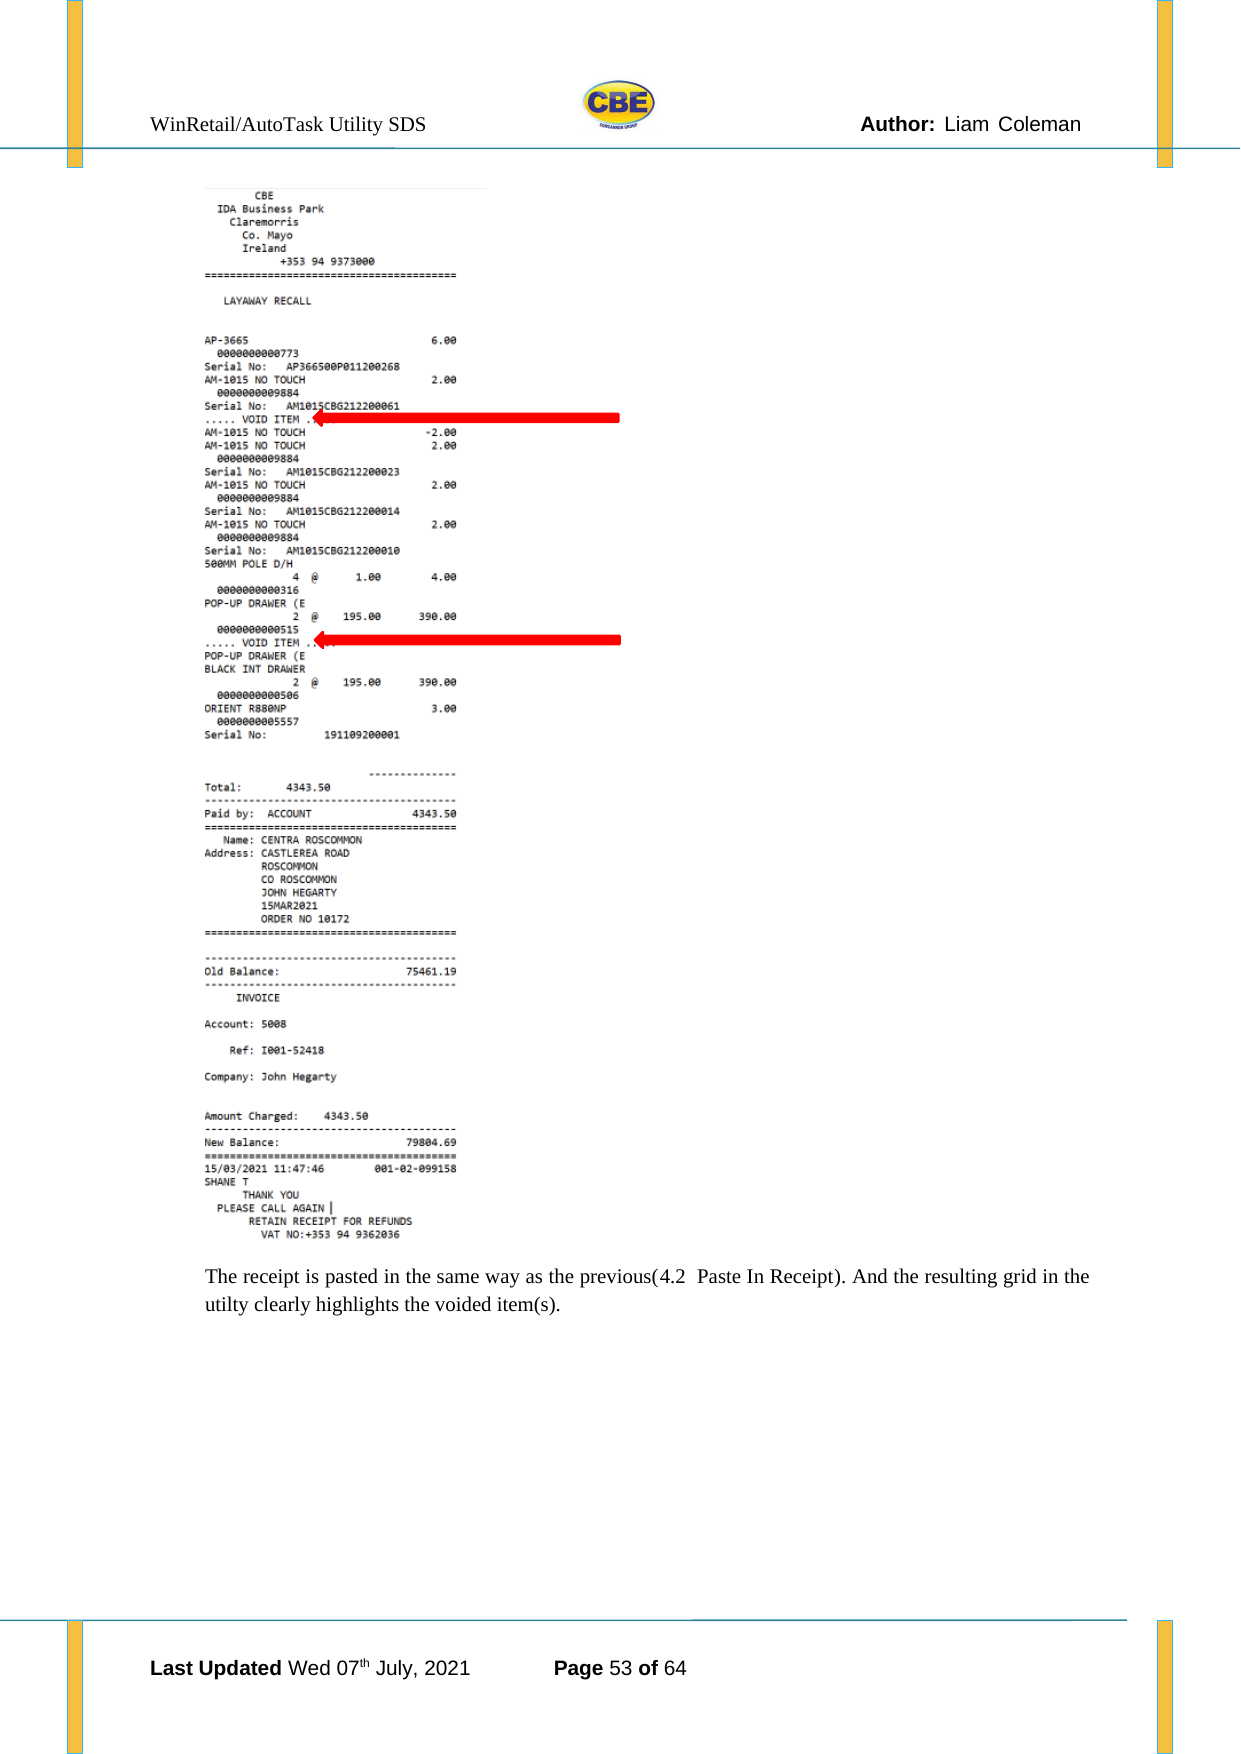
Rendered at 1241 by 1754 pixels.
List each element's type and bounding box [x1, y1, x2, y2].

picture [577, 77, 663, 132]
picture [204, 188, 487, 1257]
